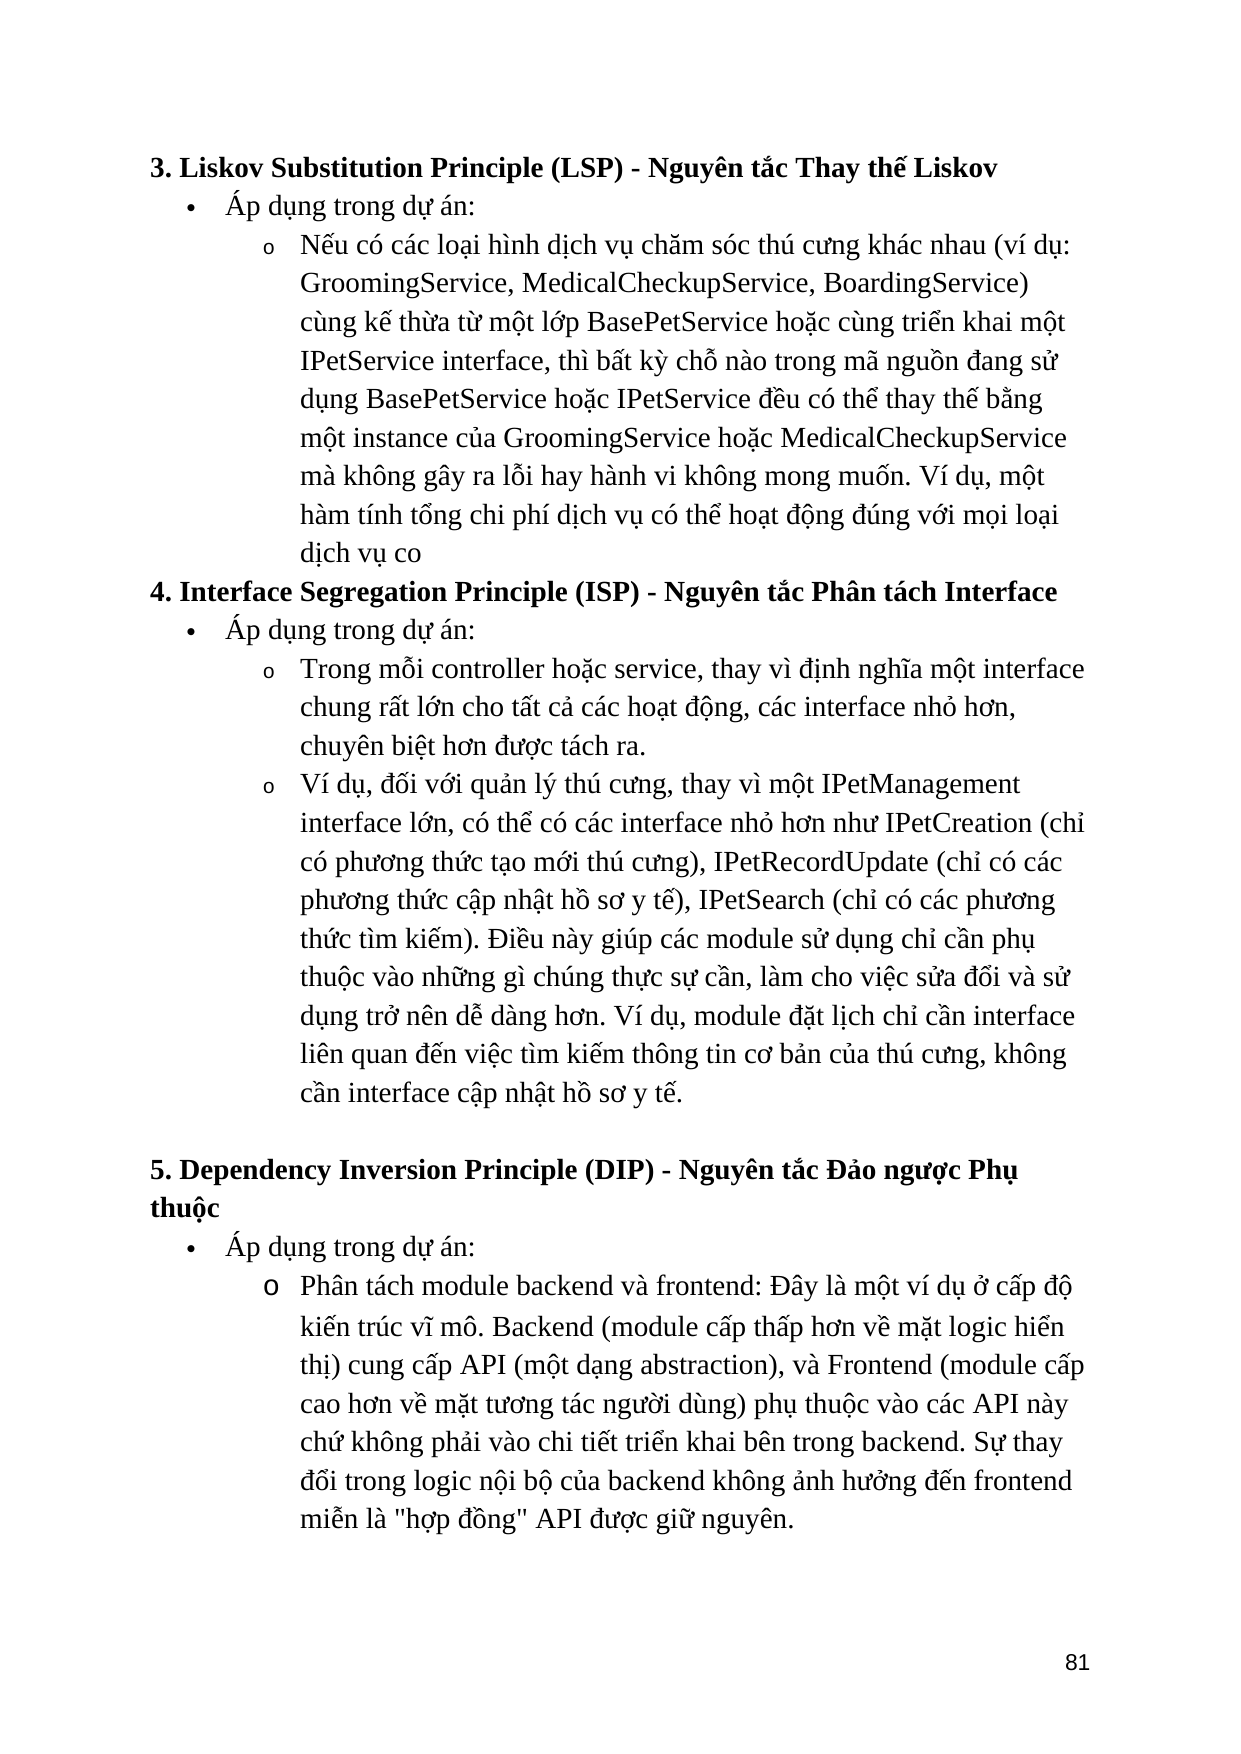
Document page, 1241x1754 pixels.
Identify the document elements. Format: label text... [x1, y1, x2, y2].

list Phân tách module backend và frontend: Đây là một ví dụ ở cấp độ kiến trúc vĩ mô. Backend (module cấp thấp hơn về mặt logic hiển thị) cung cấp API (một dạng abstraction), và Frontend (module cấp cao hơn về mặt tương tác người dùng) phụ thuộc vào các API này chứ không phải vào chi tiết triển khai bên trong backend. Sự thay đổi trong logic nội bộ của backend không ảnh hưởng đến frontend miễn là "hợp đồng" API được giữ nguyên. [262, 1268, 1090, 1535]
list Áp dụng trong dự án: [187, 612, 1090, 646]
text 3. Liskov Substitution Principle (LSP) - Nguyên tắc Thay thế Liskov [150, 150, 1090, 183]
text 5. Dependency Inversion Principle (DIP) - Nguyên tắc Đảo ngược Phụ thuộc [150, 1152, 1090, 1224]
list Áp dụng trong dự án: [187, 188, 1090, 222]
list Áp dụng trong dự án: [187, 1229, 1090, 1263]
list Trong mỗi controller hoặc service, thay vì định nghĩa một interface chung rất lớn cho tất cả các hoạt động, các interface nhỏ hơn, chuyên biệt hơn được tách ra. [262, 651, 1090, 762]
text 4. Interface Segregation Principle (ISP) - Nguyên tắc Phân tách Interface [150, 574, 1090, 607]
list Nếu có các loại hình dịch vụ chăm sóc thú cưng khác nhau (ví dụ: GroomingService, MedicalCheckupService, BoardingService) cùng kế thừa từ một lớp BasePetService hoặc cùng triển khai một IPetService interface, thì bất kỳ chỗ nào trong mã nguồn đang sử dụng BasePetService hoặc IPetService đều có thể thay thế bằng một instance của GroomingService hoặc MedicalCheckupService mà không gây ra lỗi hay hành vi không mong muốn. Ví dụ, một hàm tính tổng chi phí dịch vụ có thể hoạt động đúng với mọi loại dịch vụ co [262, 227, 1090, 569]
list Ví dụ, đối với quản lý thú cưng, thay vì một IPetManagement interface lớn, có thể có các interface nhỏ hơn như IPetCreation (chỉ có phương thức tạo mới thú cưng), IPetRecordUpdate (chỉ có các phương thức cập nhật hồ sơ y tế), IPetSearch (chỉ có các phương thức tìm kiếm). Điều này giúp các module sử dụng chỉ cần phụ thuộc vào những gì chúng thực sự cần, làm cho việc sửa đổi và sử dụng trở nên dễ dàng hơn. Ví dụ, module đặt lịch chỉ cần interface liên quan đến việc tìm kiếm thông tin cơ bản của thú cưng, không cần interface cập nhật hồ sơ y tế. [262, 767, 1090, 1108]
